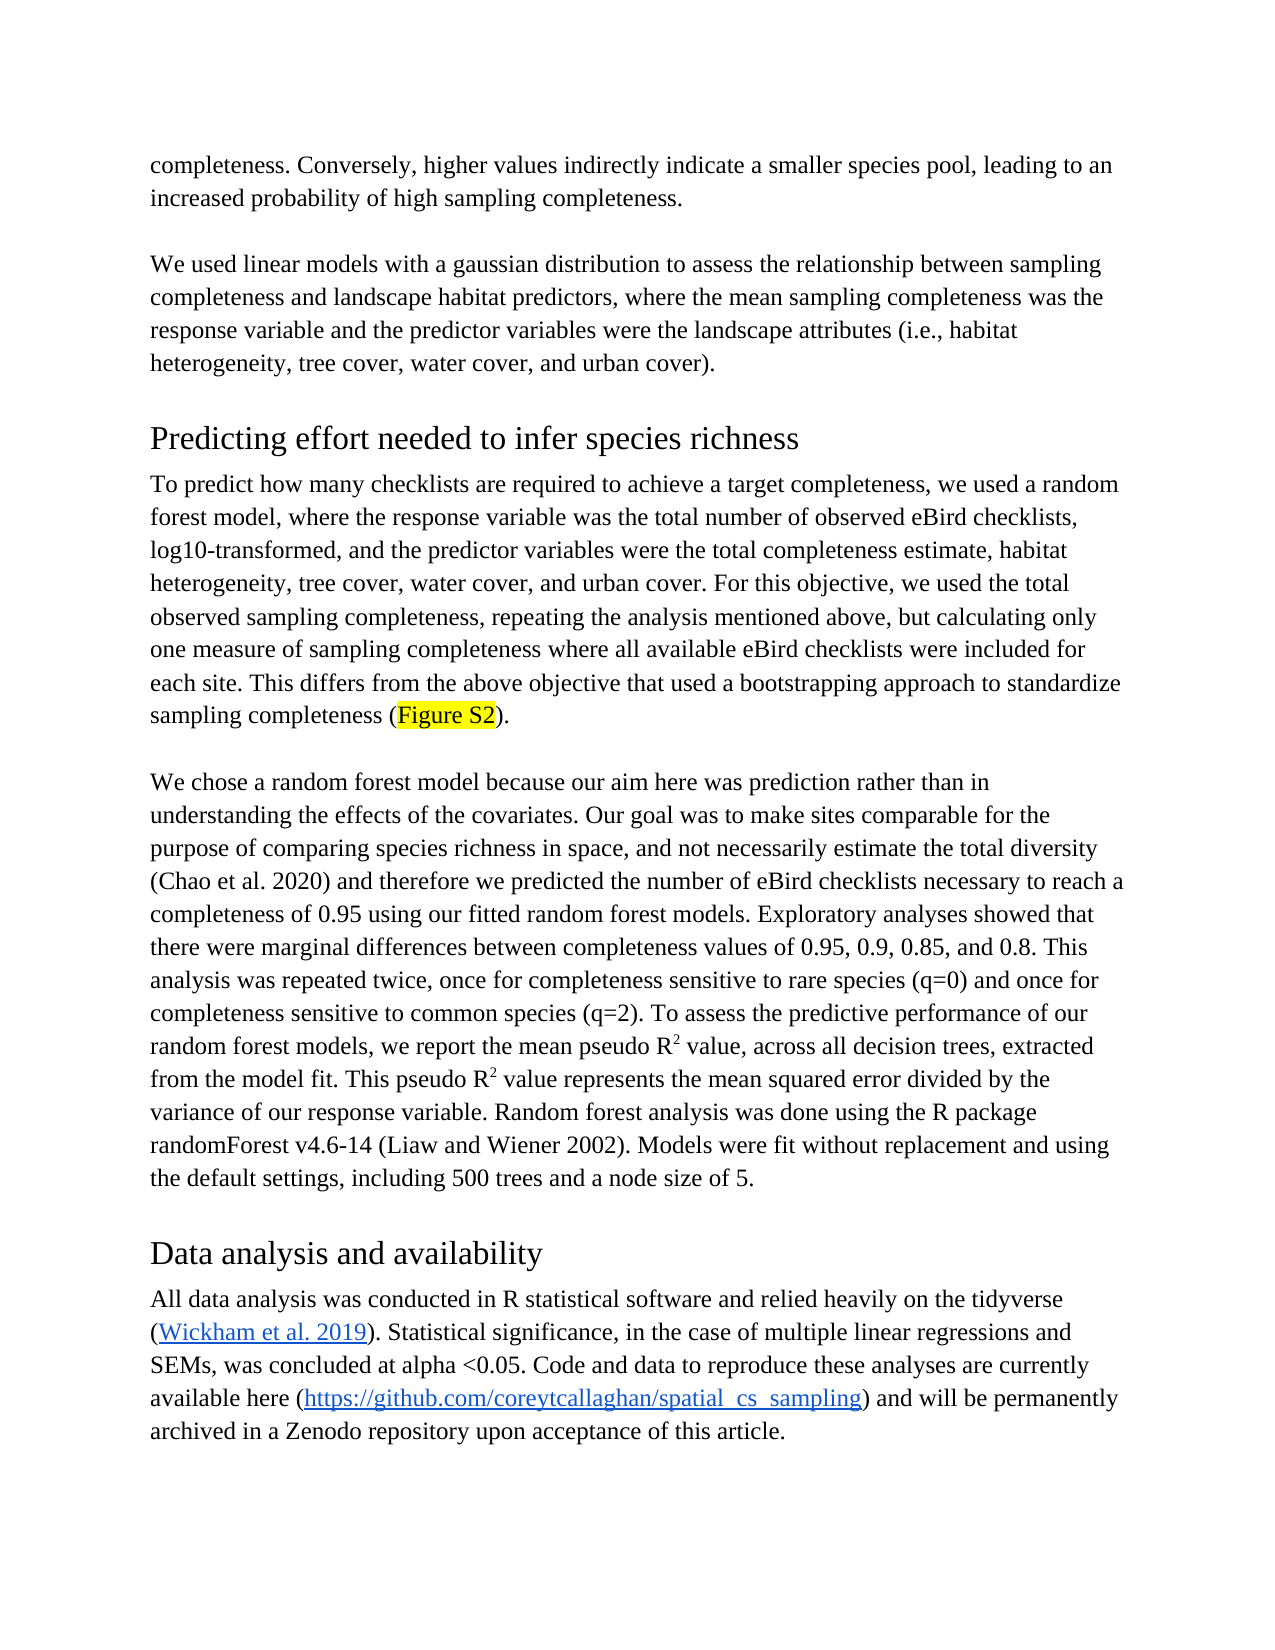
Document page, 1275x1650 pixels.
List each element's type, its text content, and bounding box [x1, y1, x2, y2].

text We used linear models with a gaussian distribution to assess the relationship between sampling completeness and landscape habitat predictors, where the mean sampling completeness was the response variable and the predictor variables were the landscape attributes (i.e., habitat heterogeneity, tree cover, water cover, and urban cover). [150, 249, 1125, 377]
subtitle Predicting effort needed to infer species richness [150, 419, 1125, 457]
text We chose a random forest model because our aim here was prediction rather than in understanding the effects of the covariates. Our goal was to make sites comparable for the purpose of comparing species richness in space, and not necessarily estimate the total diversity (Chao et al. 2020) and therefore we predicted the number of eBird checklists necessary to reach a completeness of 0.95 using our fitted random forest models. Exploratory analyses showed that there were marginal differences between completeness values of 0.95, 0.9, 0.85, and 0.8. This analysis was repeated twice, once for completeness sensitive to rare species (q=0) and once for completeness sensitive to common species (q=2). To assess the predictive performance of our random forest models, we report the mean pseudo R2 value, across all decision trees, extracted from the model fit. This pseudo R2 value represents the mean squared error divided by the variance of our response variable. Random forest analysis was done using the R package randomForest v4.6-14 (Liaw and Wiener 2002). Models were fit without replacement and using the default settings, including 500 trees and a node size of 5. [150, 767, 1125, 1192]
subtitle Data analysis and availability [150, 1233, 1125, 1272]
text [150, 150, 1125, 212]
text All data analysis was conducted in R statistical software and relied heavily on the tidyverse (Wickham et al. 2019). Statistical significance, in the case of multiple linear regressions and SEMs, was concluded at alpha <0.05. Code and data to reproduce these analyses are currently available here (https://github.com/coreytcallaghan/spatial_cs_sampling) and will be permanently archived in a Zenodo repository upon acceptance of this article. [150, 1284, 1125, 1445]
text To predict how many checklists are required to achieve a target completeness, we used a random forest model, where the response variable was the total number of observed eBird checklists, log10-transformed, and the predictor variables were the total completeness estimate, habitat heterogeneity, tree cover, water cover, and urban cover. For this objective, we used the total observed sampling completeness, repeating the analysis mentioned above, but calculating only one measure of sampling completeness where all available eBird checklists were included for each site. This differs from the above objective that used a bootstrapping approach to standardize sampling completeness (Figure S2). [150, 469, 1125, 729]
